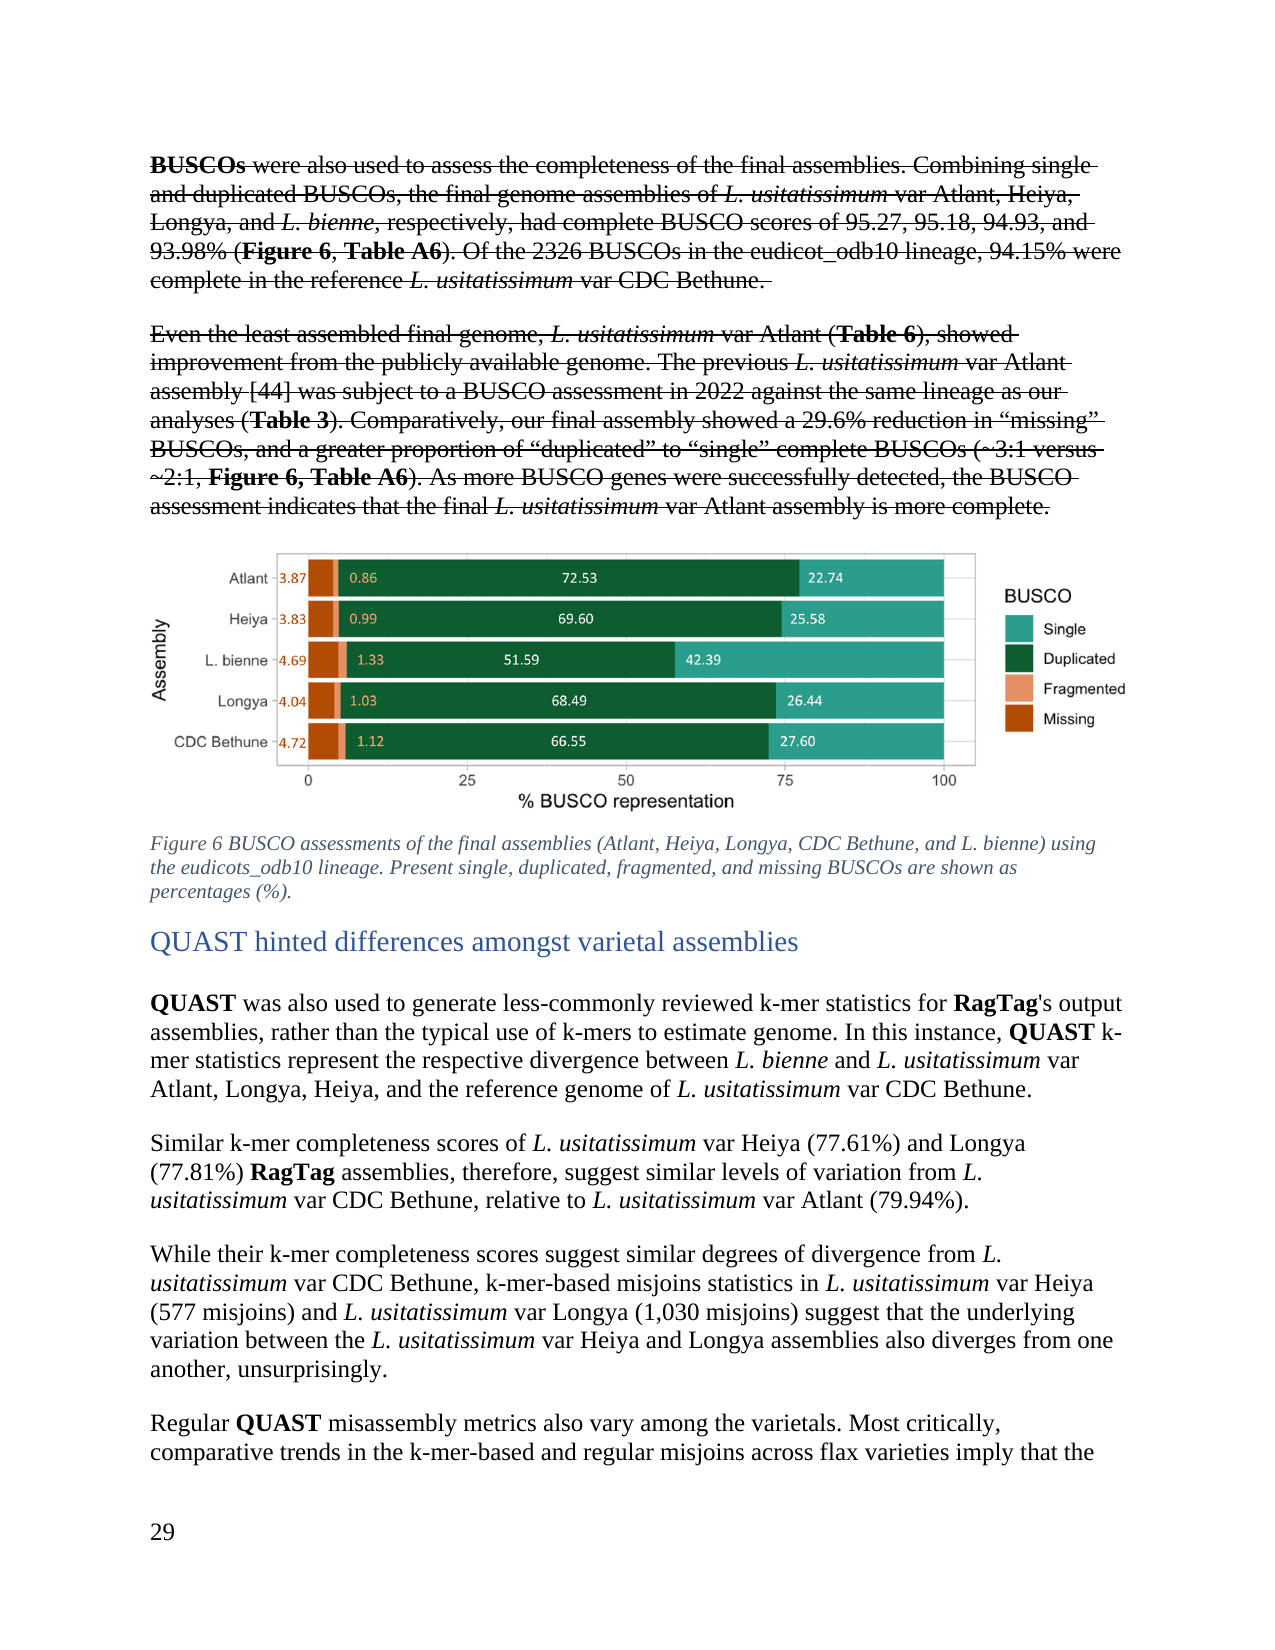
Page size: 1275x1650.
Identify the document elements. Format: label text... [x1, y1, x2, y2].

text Even the least assembled final genome, L. usitatissimum var Atlant (Table 6), showed improvement from the publicly available genome. The previous L. usitatissimum var Atlant assembly [44] was subject to a BUSCO assessment in 2022 against the same lineage as our analyses (Table 3). Comparatively, our final assembly showed a 29.6% reduction in “missing” BUSCOs, and a greater proportion of “duplicated” to “single” complete BUSCOs (~3:1 versus ~2:1, Figure 6, Table A6). As more BUSCO genes were successfully detected, the BUSCO assessment indicates that the final L. usitatissimum var Atlant assembly is more complete. [150, 319, 1125, 520]
text Figure 6 BUSCO assessments of the final assemblies (Atlant, Heiya, Longya, CDC Bethune, and L. bienne) using the eudicots_odb10 lineage. Present single, duplicated, fragmented, and missing BUSCOs are shown as percentages (%). [150, 831, 1125, 903]
text Similar k-mer completeness scores of L. usitatissimum var Heiya (77.61%) and Longya (77.81%) RagTag assemblies, therefore, suggest similar levels of variation from L. usitatissimum var CDC Bethune, relative to L. usitatissimum var Atlant (79.94%). [150, 1128, 1125, 1214]
text While their k-mer completeness scores suggest similar degrees of divergence from L. usitatissimum var CDC Bethune, k-mer-based misjoins statistics in L. usitatissimum var Heiya (577 misjoins) and L. usitatissimum var Longya (1,030 misjoins) suggest that the underlying variation between the L. usitatissimum var Heiya and Longya assemblies also diverges from one another, unsurprisingly. [150, 1239, 1125, 1383]
subtitle QUAST hinted differences amongst varietal assemblies [150, 924, 1125, 958]
picture [150, 545, 1125, 814]
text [150, 1408, 1125, 1466]
text BUSCOs were also used to assess the completeness of the final assemblies. Combining single and duplicated BUSCOs, the final genome assemblies of L. usitatissimum var Atlant, Heiya, Longya, and L. bienne, respectively, had complete BUSCO scores of 95.27, 95.18, 94.93, and 93.98% (Figure 6, Table A6). Of the 2326 BUSCOs in the eudicot_odb10 lineage, 94.15% were complete in the reference L. usitatissimum var CDC Bethune. [150, 150, 1125, 294]
text QUAST was also used to generate less-commonly reviewed k-mer statistics for RagTag's output assemblies, rather than the typical use of k-mers to estimate genome. In this instance, QUAST k-mer statistics represent the respective divergence between L. bienne and L. usitatissimum var Atlant, Longya, Heiya, and the reference genome of L. usitatissimum var CDC Bethune. [150, 988, 1125, 1103]
